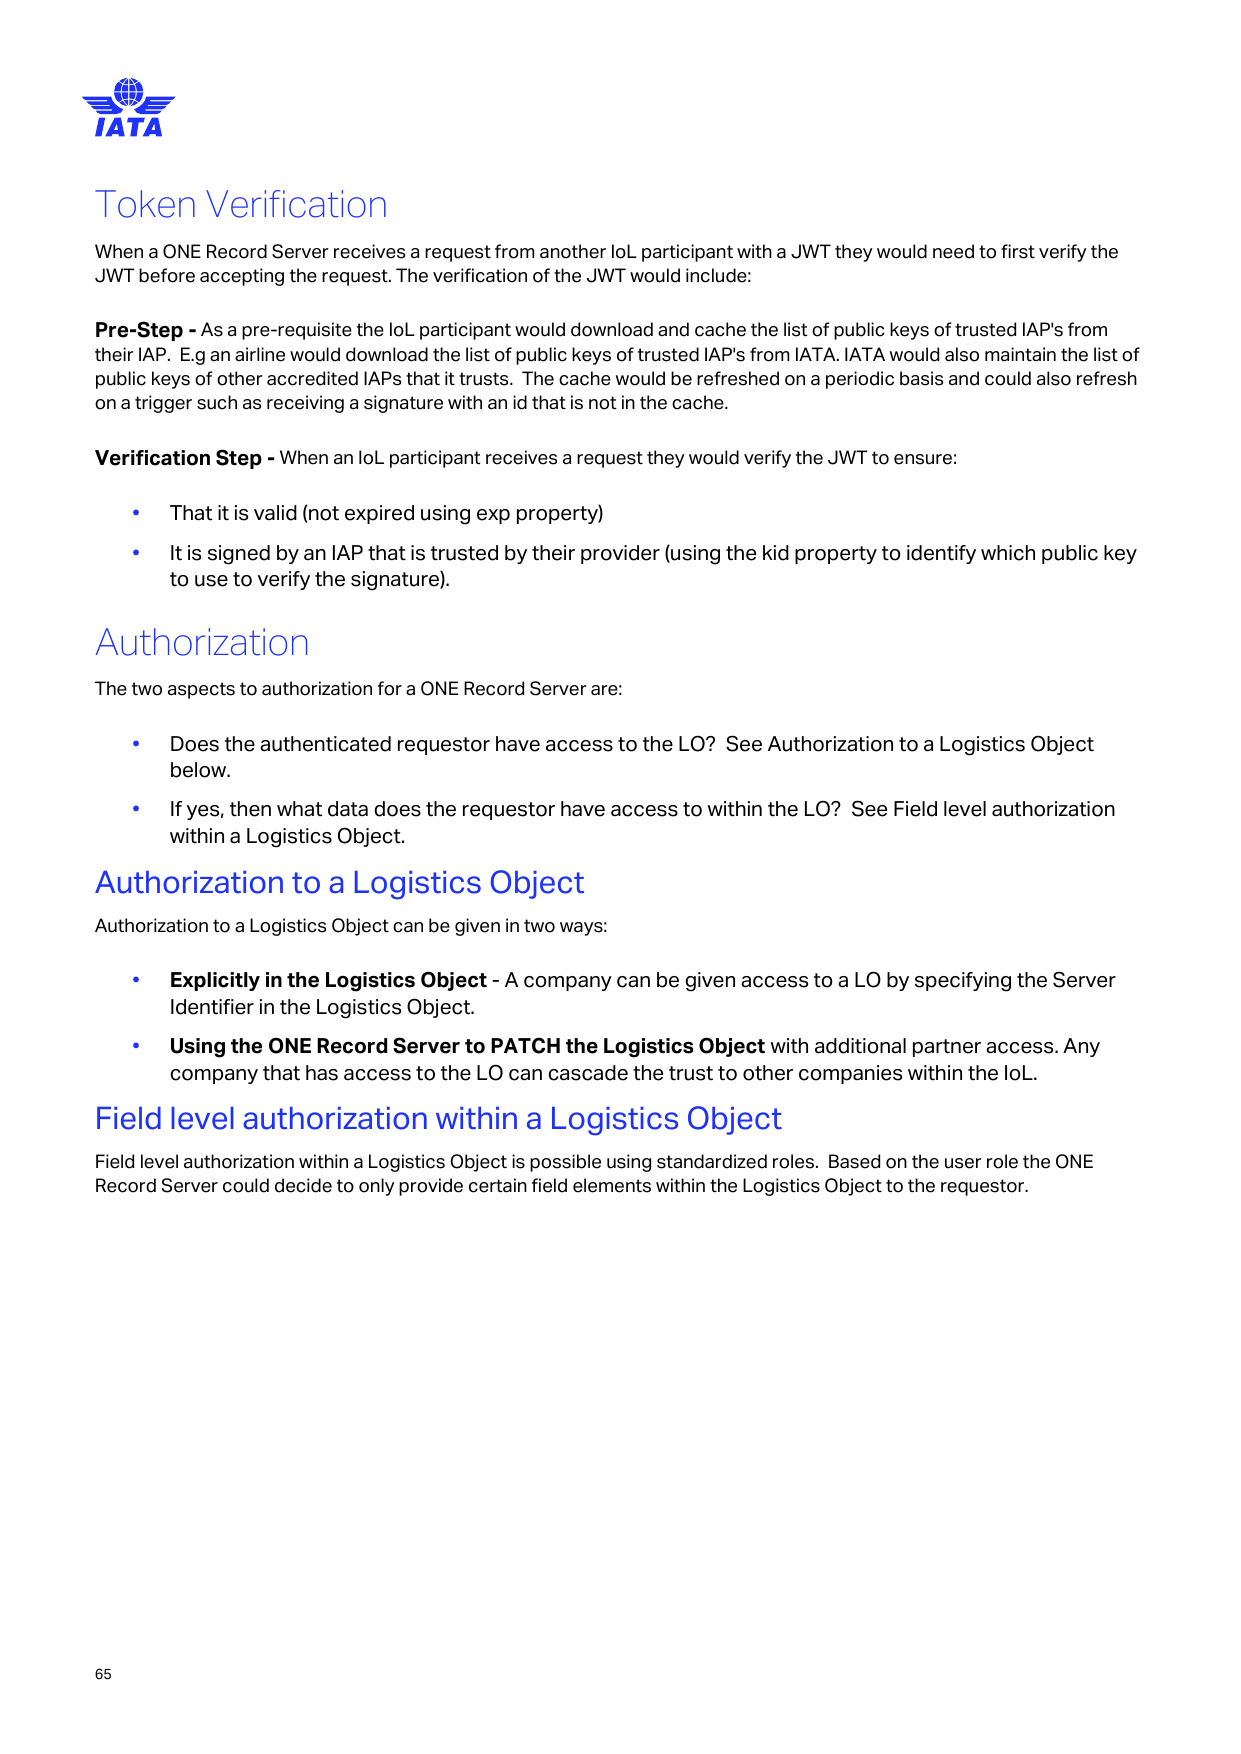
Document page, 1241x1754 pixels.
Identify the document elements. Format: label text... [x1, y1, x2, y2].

text Pre-Step - As a pre-requisite the IoL participant would download and cache the list of public keys of trusted IAP's from their IAP. E.g an airline would download the list of public keys of trusted IAP's from IATA. IATA would also maintain the list of public keys of other accredited IAPs that it trusts. The cache would be refreshed on a periodic basis and could also refresh on a trigger such as receiving a signature with an id that is not in the cache. [94, 317, 1146, 415]
text If yes, then what data does the requestor have access to within the LO? See Field level authorization within a Logistics Object. [132, 796, 1146, 849]
text Explicitly in the Logistics Object - A company can be given access to a LO by specifying the Server Identifier in the Logistics Object. [132, 967, 1146, 1020]
subtitle Authorization to a Logistics Object [94, 862, 1146, 901]
text Field level authorization within a Logistics Object is possible using standardized roles. Based on the user role the ONE Record Server could decide to only provide certain field elements within the Logistics Object to the requestor. [94, 1150, 1146, 1198]
text That it is valid (not expired using exp property) [132, 500, 1146, 527]
text Does the authenticated requestor have access to the LO? See Authorization to a Logistics Object below. [132, 730, 1146, 783]
text When a ONE Record Server receives a request from another IoL participant with a JWT they would need to first verify the JWT before accepting the request. The verification of the JWT would include: [94, 239, 1146, 287]
subtitle Authorization [94, 618, 1146, 664]
text The two aspects to authorization for a ONE Record Server are: [94, 677, 1146, 701]
text Verification Step - When an IoL participant receives a request they would verify the JWT to ensure: [94, 444, 1146, 471]
text Authorization to a Logistics Object can be given in two ways: [94, 913, 1146, 937]
subtitle Token Verification [94, 180, 1146, 227]
text It is signed by an IAP that is trusted by their provider (using the kid property to identify which public key to use to verify the signature). [132, 539, 1146, 593]
text Using the ONE Record Server to PATCH the Logistics Object with additional partner access. Any company that has access to the LO can cascade the trust to other companies within the IoL. [132, 1032, 1146, 1086]
subtitle Field level authorization within a Logistics Object [94, 1098, 1146, 1137]
